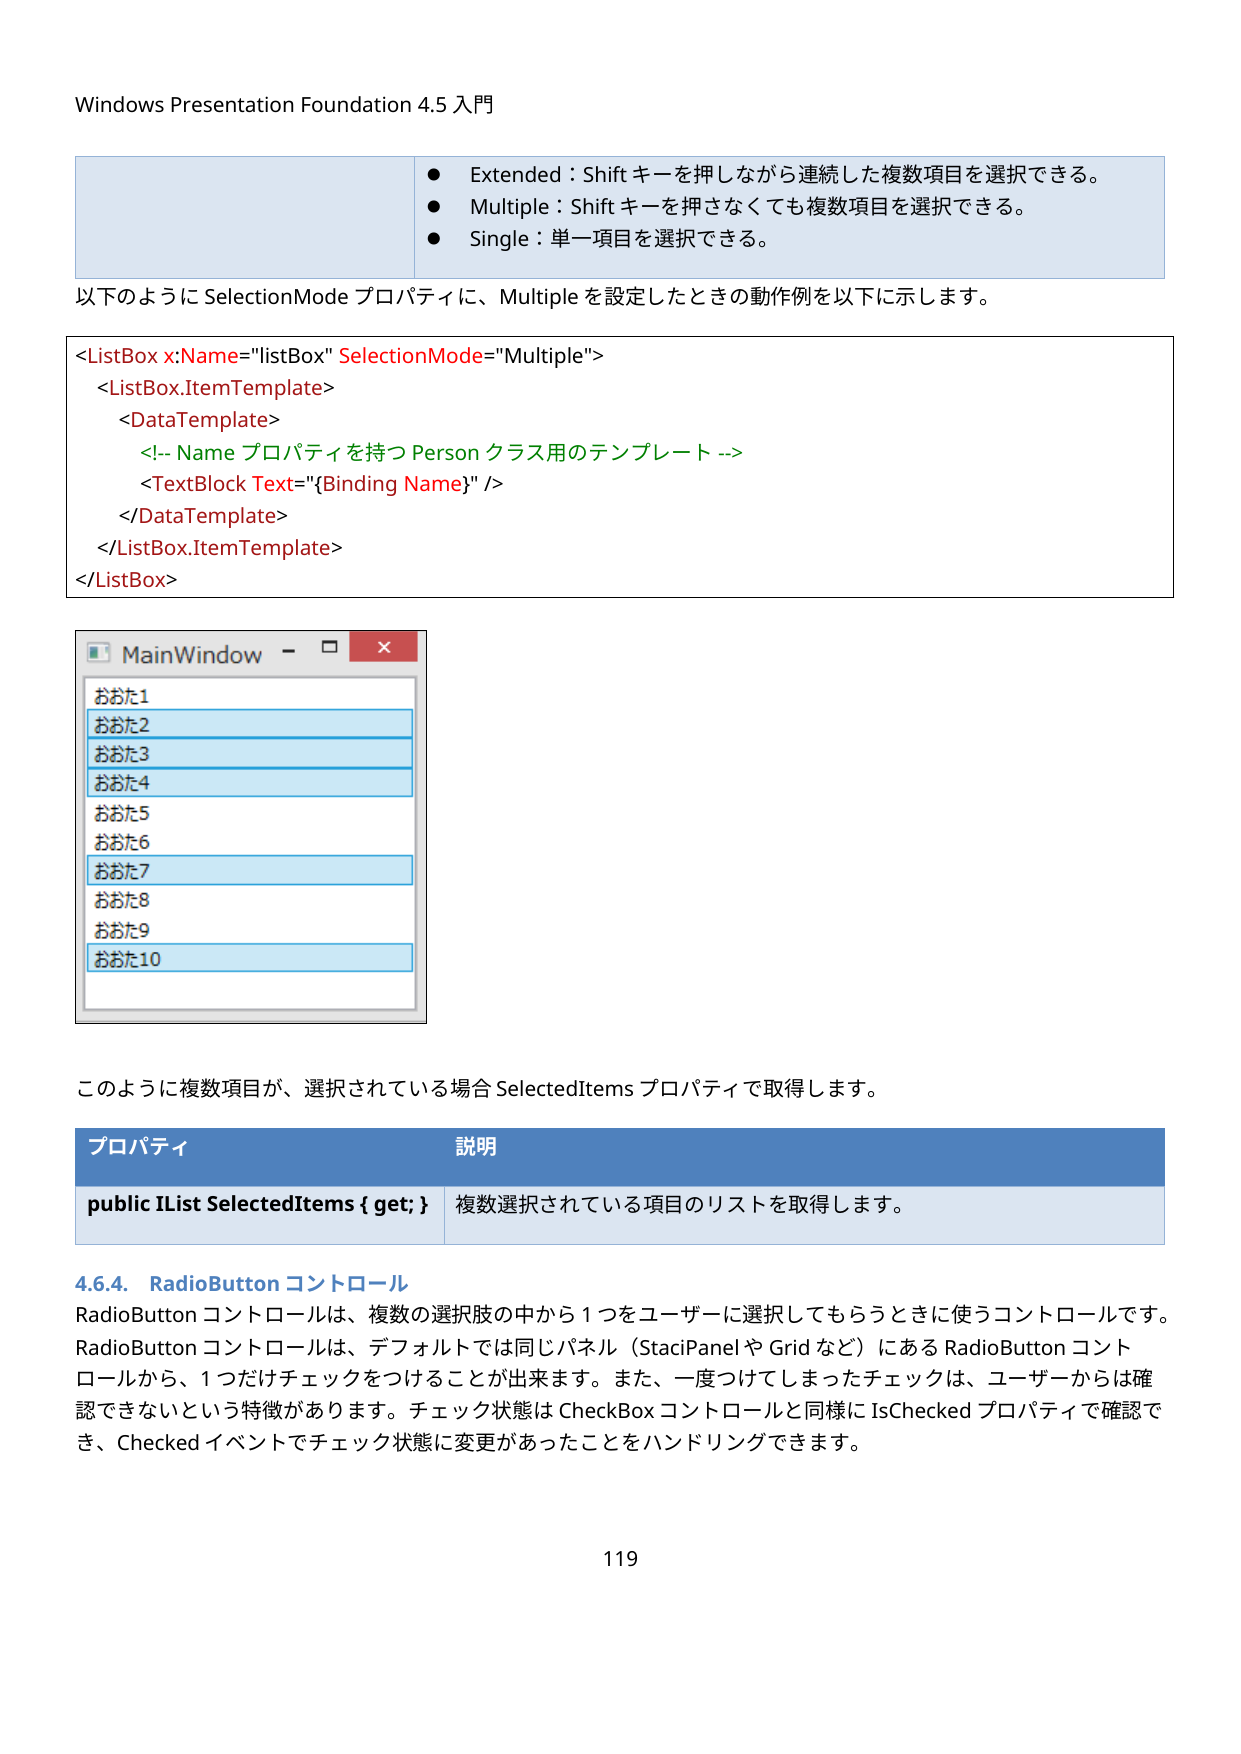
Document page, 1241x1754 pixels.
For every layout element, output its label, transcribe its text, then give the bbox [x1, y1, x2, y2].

text 以下のようにSelectionModeプロパティに、Multipleを設定したときの動作例を以下に示します。 [75, 279, 1165, 311]
text <ListBox.ItemTemplate> [75, 371, 1165, 403]
picture [76, 631, 426, 1023]
text </ListBox.ItemTemplate> [75, 531, 1165, 560]
text <ListBox x:Name="listBox" SelectionMode="Multiple"> [67, 337, 1173, 371]
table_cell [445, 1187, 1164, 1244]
text <!-- Name プロパティを持つPersonクラス用のテンプレート --> [75, 435, 1165, 467]
text このように複数項目が、選択されている場合SelectedItemsプロパティで取得します。 [75, 1071, 1165, 1103]
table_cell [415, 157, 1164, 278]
text <TextBlock Text="{Binding Name}" /> [75, 467, 1165, 499]
text <DataTemplate> [75, 403, 1165, 435]
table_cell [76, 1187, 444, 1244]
text </ListBox> [67, 560, 1173, 597]
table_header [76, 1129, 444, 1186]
subtitle RadioButtonコントロール [75, 1266, 1165, 1298]
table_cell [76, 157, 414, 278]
text RadioButtonコントロールは、複数の選択肢の中から1つをユーザーに選択してもらうときに使うコントロールです。RadioButtonコントロールは、デフォルトでは同じパネル（StaciPanelやGridなど）にあるRadioButtonコントロールから、1つだけチェックをつけることが出来ます。また、一度つけてしまったチェックは、ユーザーからは確認できないという特徴があります。チェック状態はCheckBoxコントロールと同様にIsCheckedプロパティで確認でき、Checkedイベントでチェック状態に変更があったことをハンドリングできます。 [75, 1298, 1165, 1458]
text </DataTemplate> [75, 499, 1165, 531]
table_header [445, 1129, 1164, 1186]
